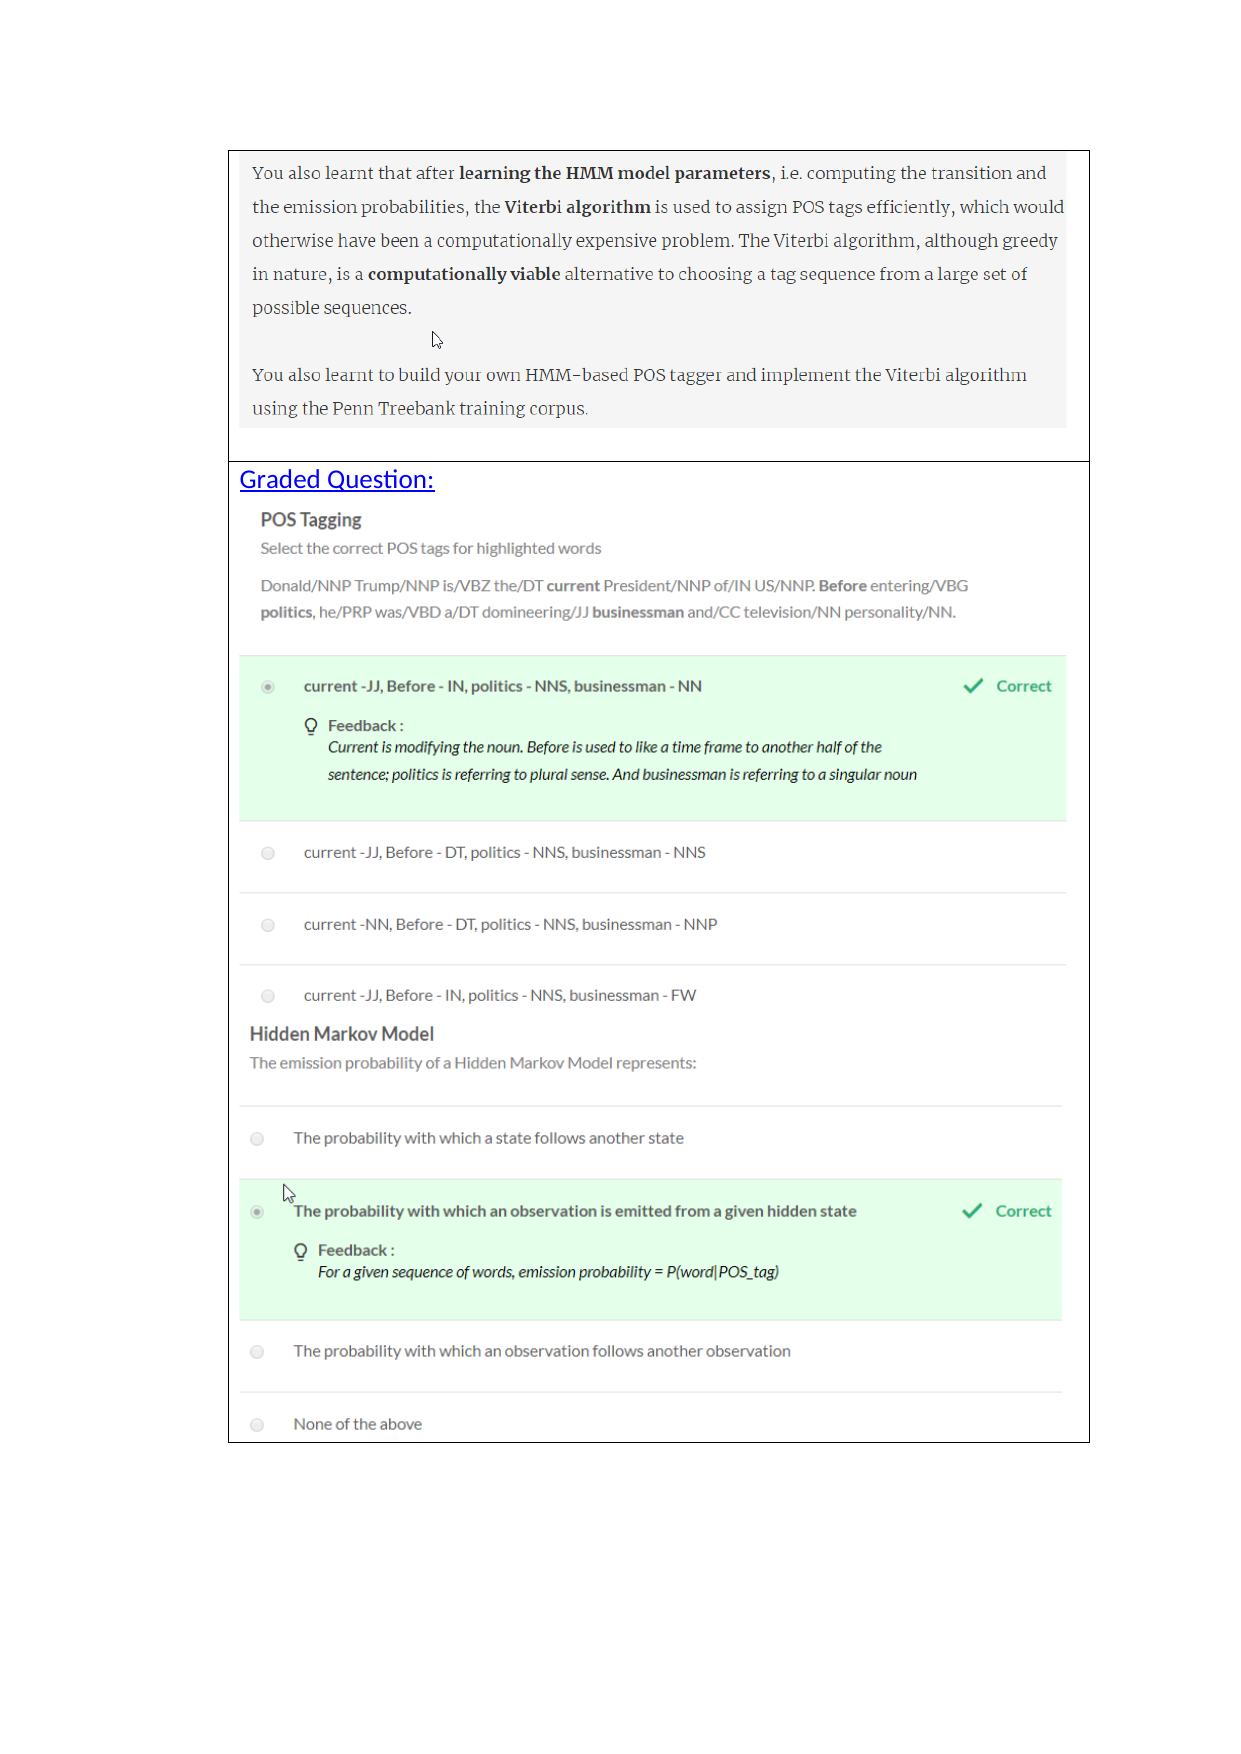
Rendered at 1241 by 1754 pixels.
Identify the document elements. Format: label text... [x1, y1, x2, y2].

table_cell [229, 151, 1089, 461]
picture [239, 151, 1067, 428]
picture [239, 495, 1067, 1442]
table_cell Graded Question: [229, 462, 1089, 1442]
